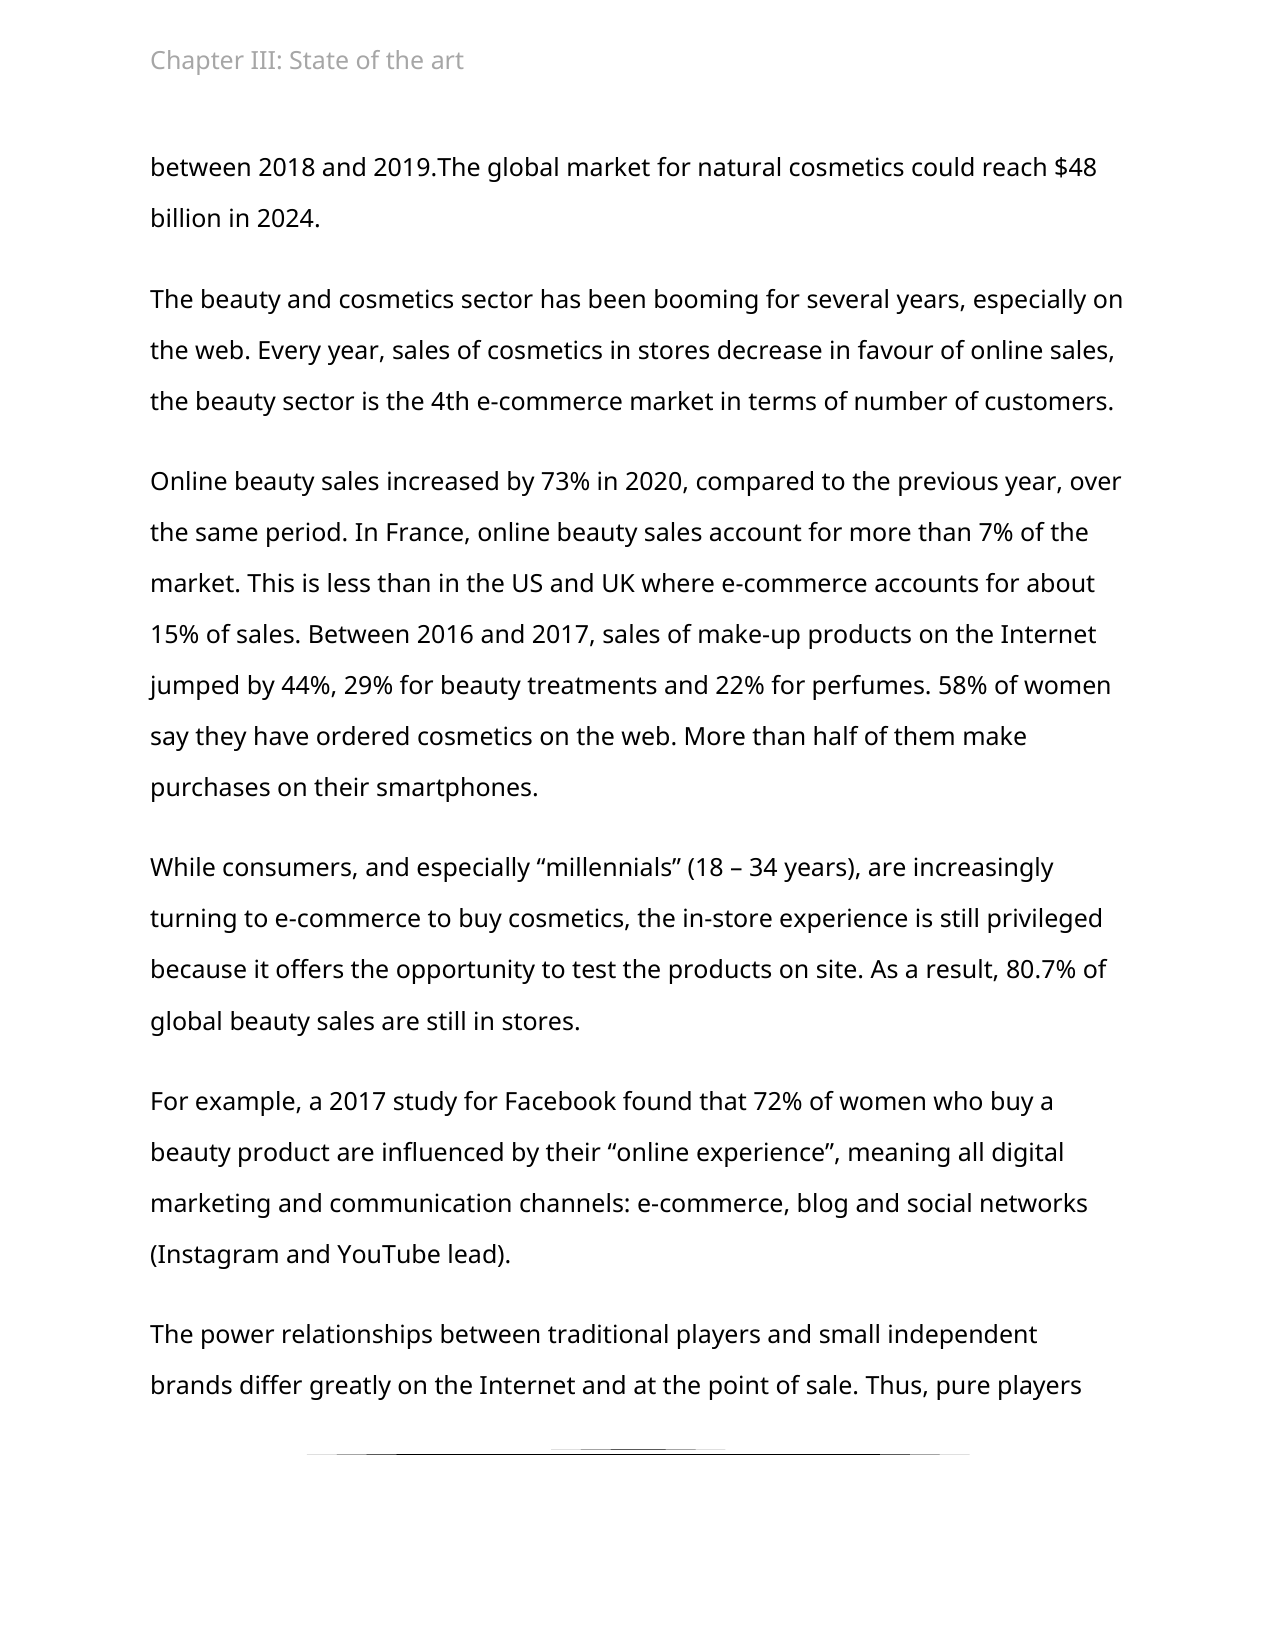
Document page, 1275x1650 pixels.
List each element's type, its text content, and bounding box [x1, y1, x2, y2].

text Online beauty sales increased by 73% in 2020, compared to the previous year, over the same period. In France, online beauty sales account for more than 7% of the market. This is less than in the US and UK where e-commerce accounts for about 15% of sales. Between 2016 and 2017, sales of make-up products on the Internet jumped by 44%, 29% for beauty treatments and 22% for perfumes. 58% of women say they have ordered cosmetics on the web. More than half of them make purchases on their smartphones. [150, 463, 1125, 804]
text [150, 150, 1125, 235]
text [150, 1317, 1125, 1402]
text The beauty and cosmetics sector has been booming for several years, especially on the web. Every year, sales of cosmetics in stores decrease in favour of online sales, the beauty sector is the 4th e-commerce market in terms of number of customers. [150, 281, 1125, 417]
text While consumers, and especially “millennials” (18 – 34 years), are increasingly turning to e-commerce to buy cosmetics, the in-store experience is still privileged because it offers the opportunity to test the products on site. As a result, 80.7% of global beauty sales are still in stores. [150, 850, 1125, 1037]
text For example, a 2017 study for Facebook found that 72% of women who buy a beauty product are influenced by their “online experience”, meaning all digital marketing and communication channels: e-commerce, blog and social networks (Instagram and YouTube lead). [150, 1083, 1125, 1271]
